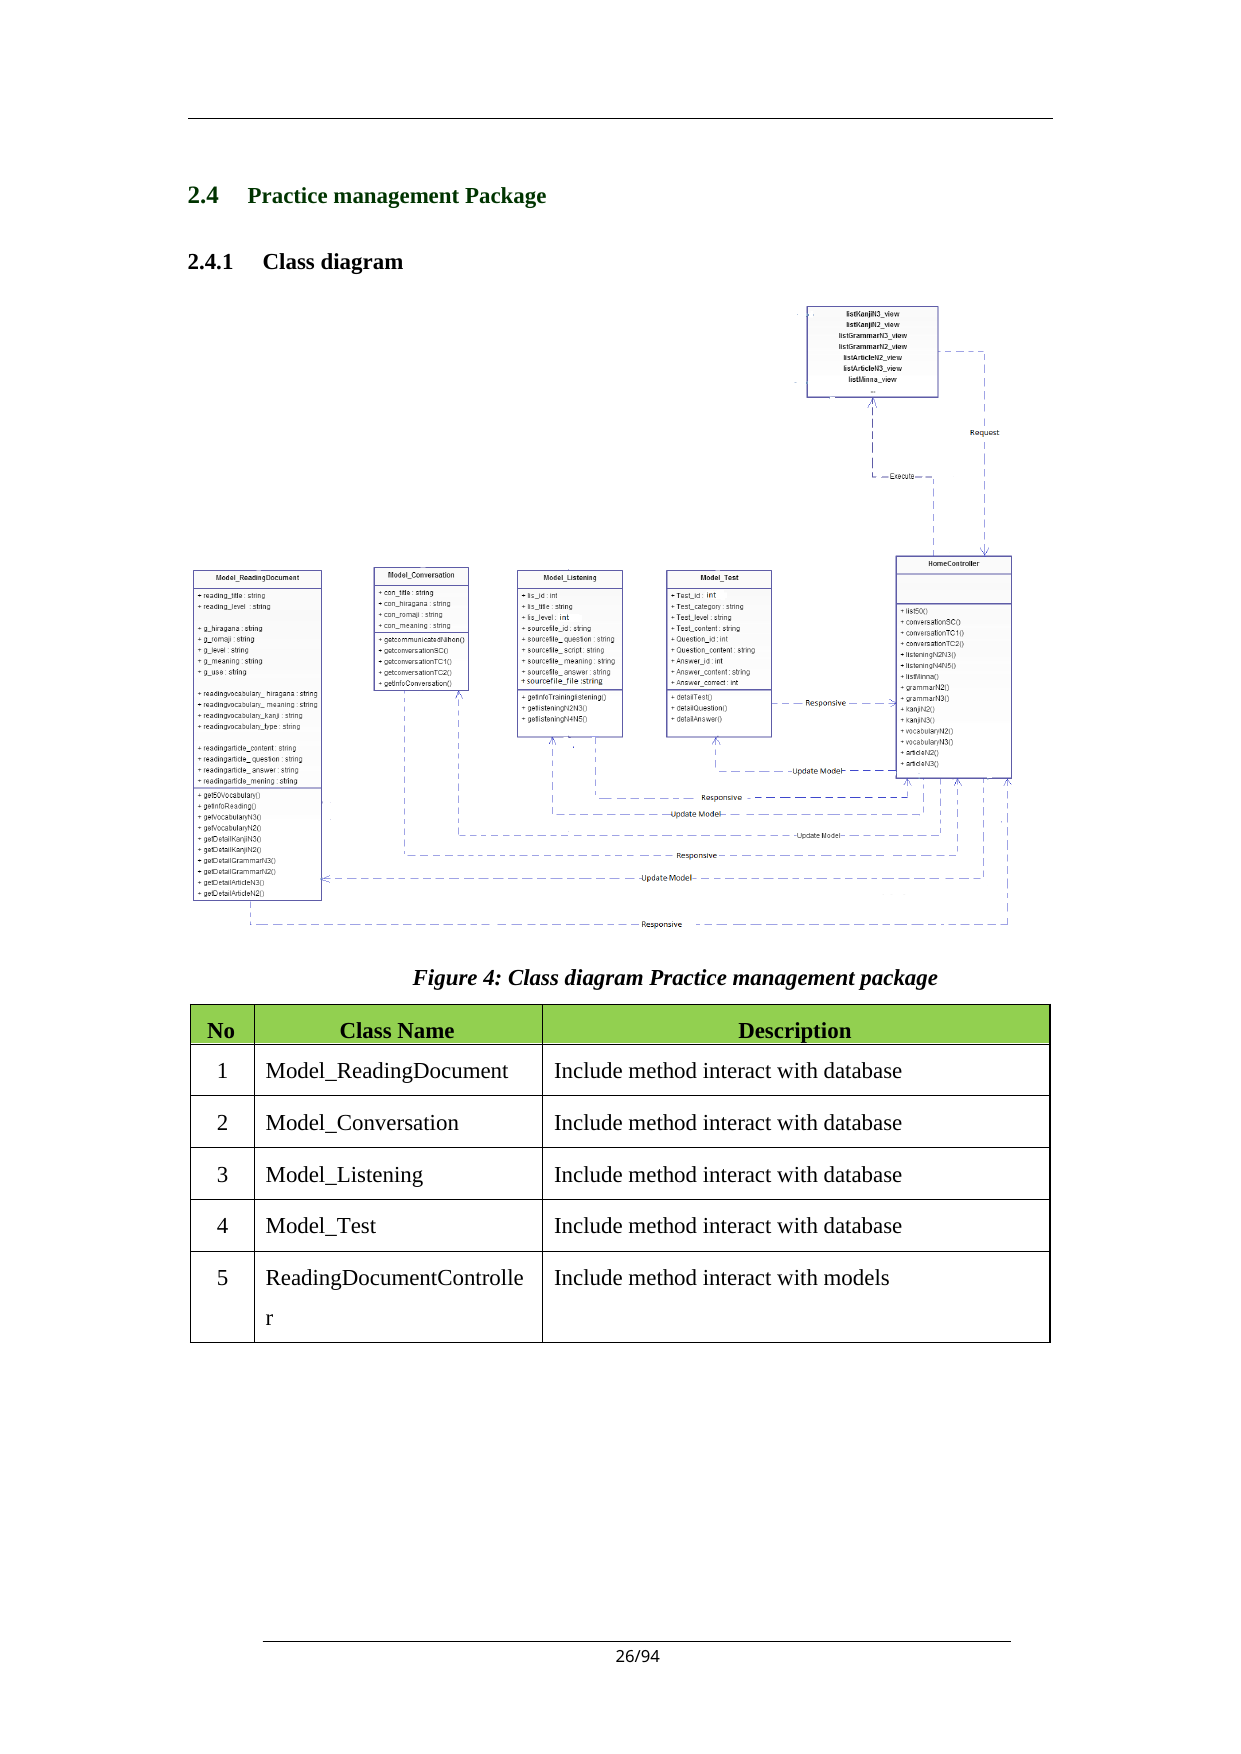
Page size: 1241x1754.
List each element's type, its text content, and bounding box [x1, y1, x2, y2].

table_header Description [543, 1005, 1049, 1043]
table_cell Include method interact with database [543, 1200, 1049, 1251]
table_cell 2 [191, 1096, 254, 1147]
table_header No [191, 1005, 254, 1043]
table_cell 4 [191, 1200, 254, 1251]
table_cell Include method interact with database [543, 1045, 1049, 1095]
table_cell Model_Test [255, 1200, 542, 1251]
text Figure 4: Class diagram Practice management package [337, 964, 1053, 990]
table_cell 3 [191, 1148, 254, 1199]
table_header Class Name [255, 1005, 542, 1043]
table_cell ReadingDocumentController [255, 1252, 542, 1342]
picture [187, 300, 1053, 938]
table_cell Include method interact with models [543, 1252, 1049, 1342]
subtitle Practice management Package [187, 180, 1053, 209]
table_cell Model_ReadingDocument [255, 1045, 542, 1095]
table_cell Model_Listening [255, 1148, 542, 1199]
table_cell 5 [191, 1252, 254, 1342]
table_cell Include method interact with database [543, 1096, 1049, 1147]
table_cell 1 [191, 1045, 254, 1095]
subtitle Class diagram [187, 248, 1053, 274]
table_cell Include method interact with database [543, 1148, 1049, 1199]
table_cell Model_Conversation [255, 1096, 542, 1147]
